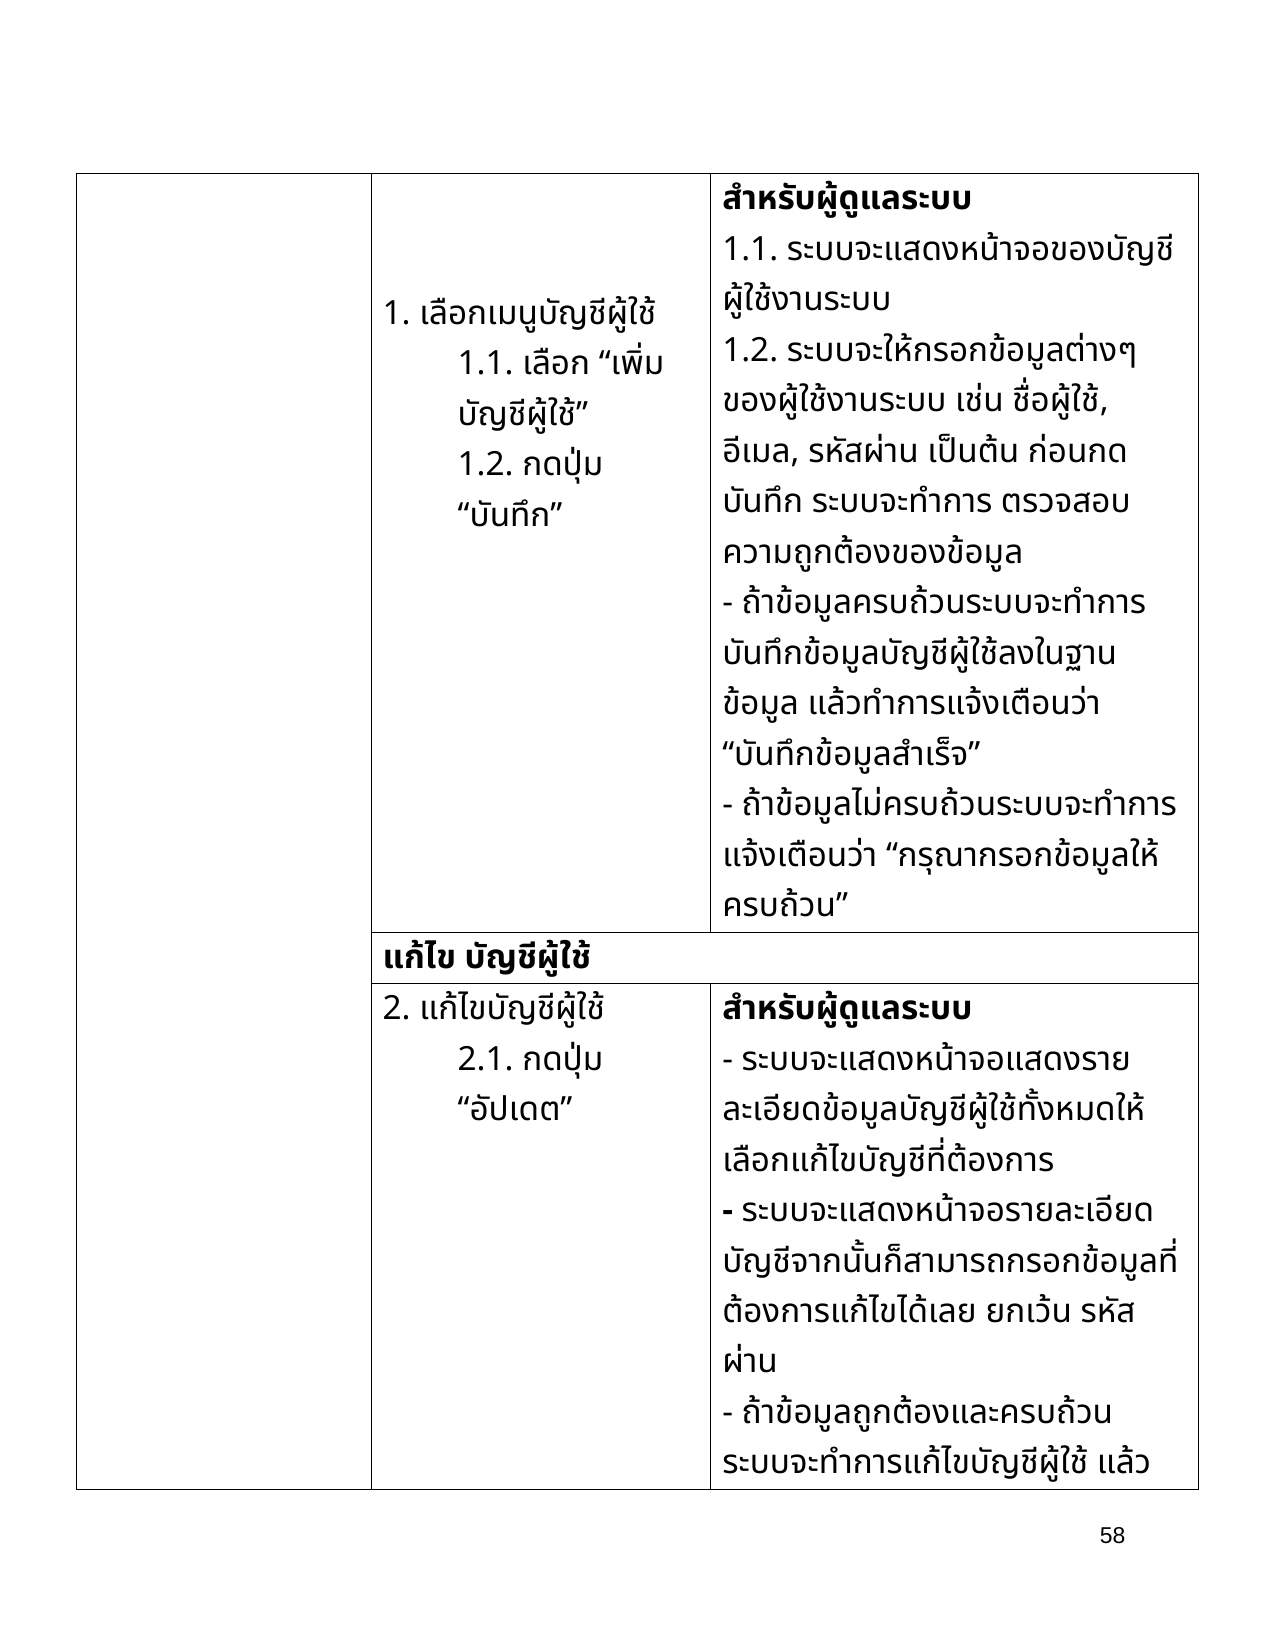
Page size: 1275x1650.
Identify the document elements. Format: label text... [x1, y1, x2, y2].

table_cell แก้ไข บัญชีผู้ใช้ [372, 933, 1198, 983]
table_cell สำหรับผู้ดูแลระบบ 1.1. ระบบจะแสดงหน้าจอของบัญชีผู้ใช้งานระบบ 1.2. ระบบจะให้กรอกข้อมูลต่างๆ ของผู้ใช้งานระบบ เช่น ชื่อผู้ใช้, อีเมล, รหัสผ่าน เป็นต้น ก่อนกดบันทึก ระบบจะทำการ ตรวจสอบความถูกต้องของข้อมูล - ถ้าข้อมูลครบถ้วนระบบจะทำการบันทึกข้อมูลบัญชีผู้ใช้ลงในฐานข้อมูล แล้วทำการแจ้งเตือนว่า “บันทึกข้อมูลสำเร็จ” - ถ้าข้อมูลไม่ครบถ้วนระบบจะทำการแจ้งเตือนว่า “กรุณากรอกข้อมูลให้ครบถ้วน” [711, 174, 1198, 932]
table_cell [711, 984, 1198, 1489]
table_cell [372, 984, 710, 1489]
table_cell 1. เลือกเมนูบัญชีผู้ใช้ 1.1. เลือก “เพิ่มบัญชีผู้ใช้” 1.2. กดปุ่ม “บันทึก” [372, 174, 710, 932]
